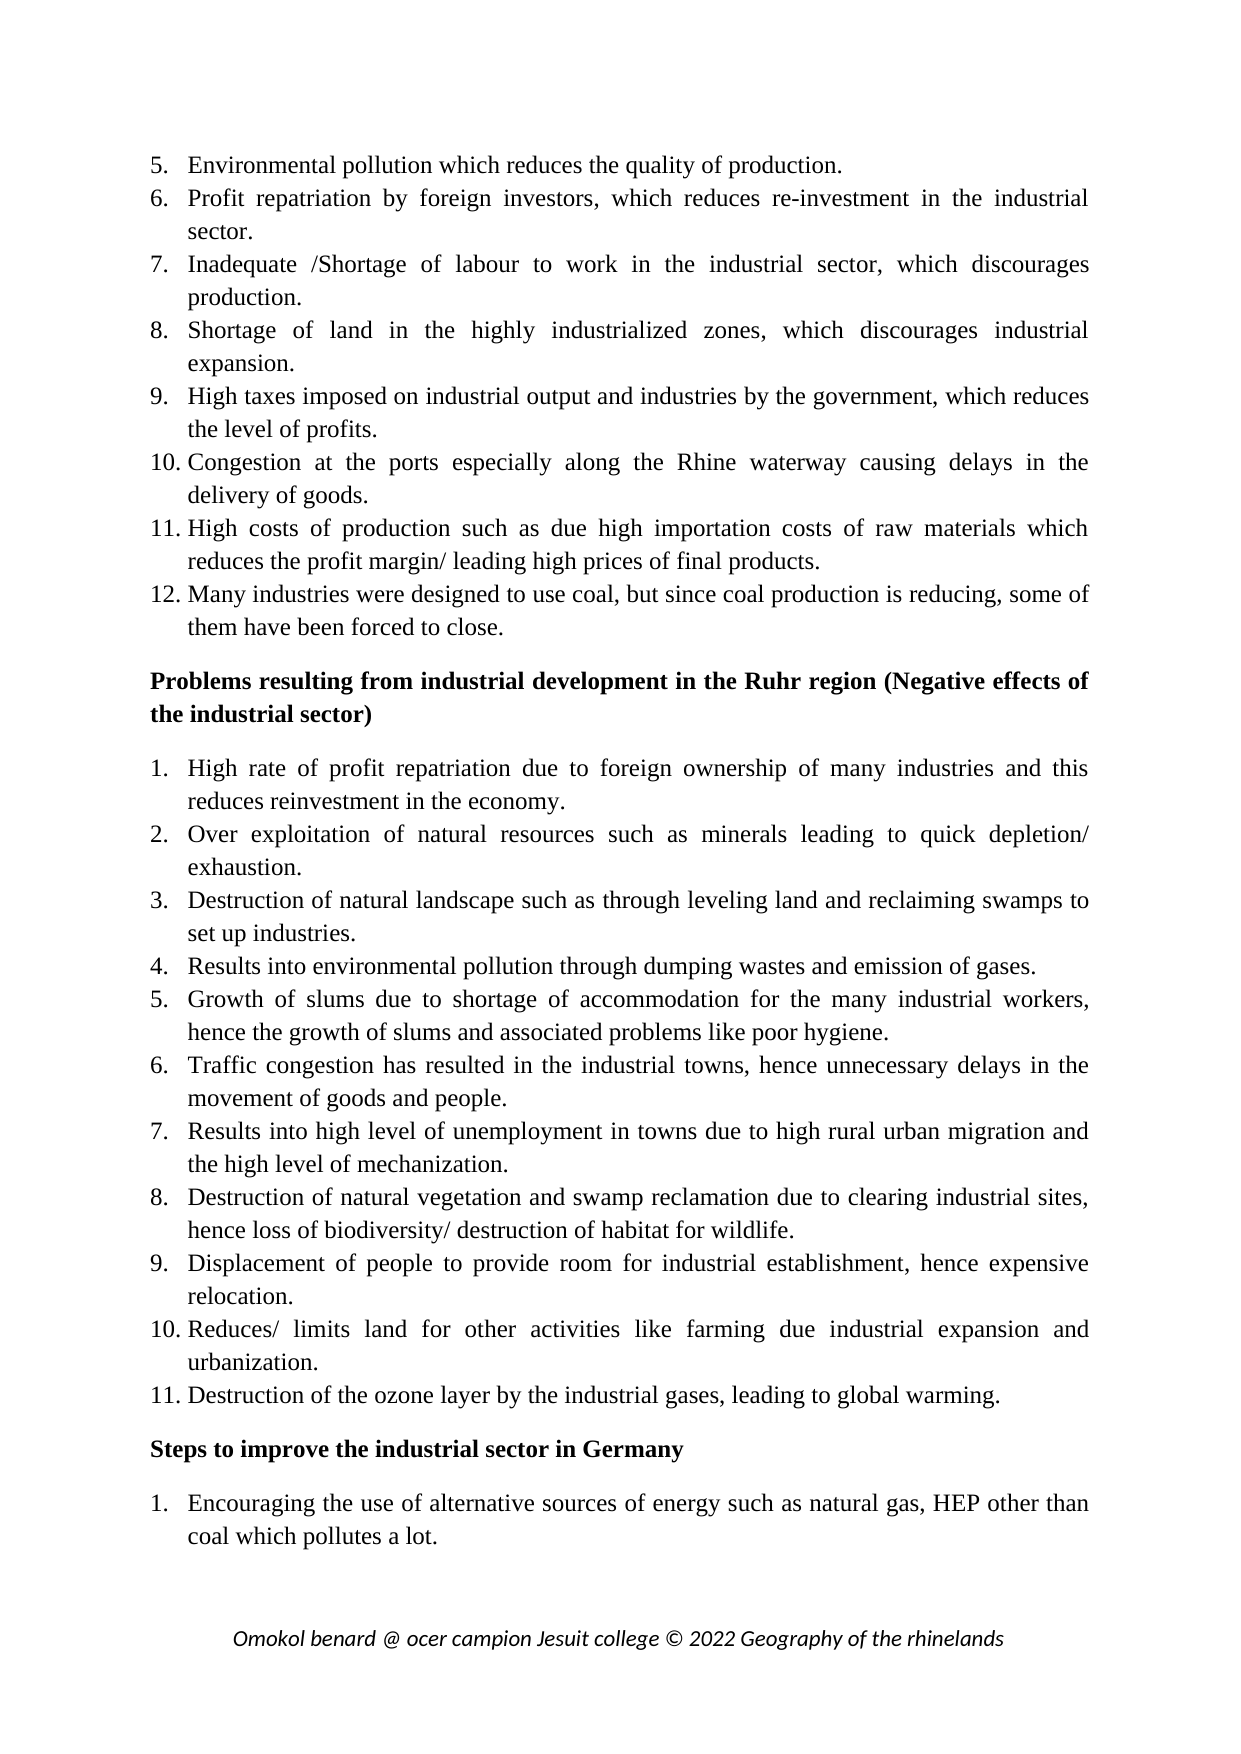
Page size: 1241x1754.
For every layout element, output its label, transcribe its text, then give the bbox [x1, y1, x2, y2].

list Results into high level of unemployment in towns due to high rural urban migration and the high level of mechanization. [150, 1116, 1090, 1178]
list Destruction of the ozone layer by the industrial gases, leading to global warming. [150, 1380, 1090, 1409]
list Displacement of people to provide room for industrial establishment, hence expensive relocation. [150, 1248, 1090, 1310]
list Many industries were designed to use coal, but since coal production is reducing, some of them have been forced to close. [150, 579, 1090, 641]
list Growth of slums due to shortage of accommodation for the many industrial workers, hence the growth of slums and associated problems like poor hygiene. [150, 984, 1090, 1046]
text Problems resulting from industrial development in the Ruhr region (Negative effects of the industrial sector) [150, 666, 1090, 728]
list Over exploitation of natural resources such as minerals leading to quick depletion/ exhaustion. [150, 819, 1090, 881]
list Profit repatriation by foreign investors, which reduces re-investment in the industrial sector. [150, 183, 1090, 245]
list High taxes imposed on industrial output and industries by the government, which reduces the level of profits. [150, 381, 1090, 443]
list High rate of profit repatriation due to foreign ownership of many industries and this reduces reinvestment in the economy. [150, 753, 1090, 815]
list Environmental pollution which reduces the quality of production. [150, 150, 1090, 179]
list Encouraging the use of alternative sources of energy such as natural gas, HEP other than coal which pollutes a lot. [150, 1488, 1090, 1550]
list Inadequate /Shortage of labour to work in the industrial sector, which discourages production. [150, 249, 1090, 311]
list High costs of production such as due high importation costs of raw materials which reduces the profit margin/ leading high prices of final products. [150, 513, 1090, 575]
list Congestion at the ports especially along the Rhine waterway causing delays in the delivery of goods. [150, 447, 1090, 509]
list Results into environmental pollution through dumping wastes and emission of gases. [150, 951, 1090, 980]
list Traffic congestion has resulted in the industrial towns, hence unnecessary delays in the movement of goods and people. [150, 1050, 1090, 1112]
list Destruction of natural landscape such as through leveling land and reclaiming swamps to set up industries. [150, 885, 1090, 947]
list Destruction of natural vegetation and swamp reclamation due to clearing industrial sites, hence loss of biodiversity/ destruction of habitat for wildlife. [150, 1182, 1090, 1244]
list Reduces/ limits land for other activities like farming due industrial expansion and urbanization. [150, 1314, 1090, 1376]
text Steps to improve the industrial sector in Germany [150, 1434, 1090, 1463]
list Shortage of land in the highly industrialized zones, which discourages industrial expansion. [150, 315, 1090, 377]
